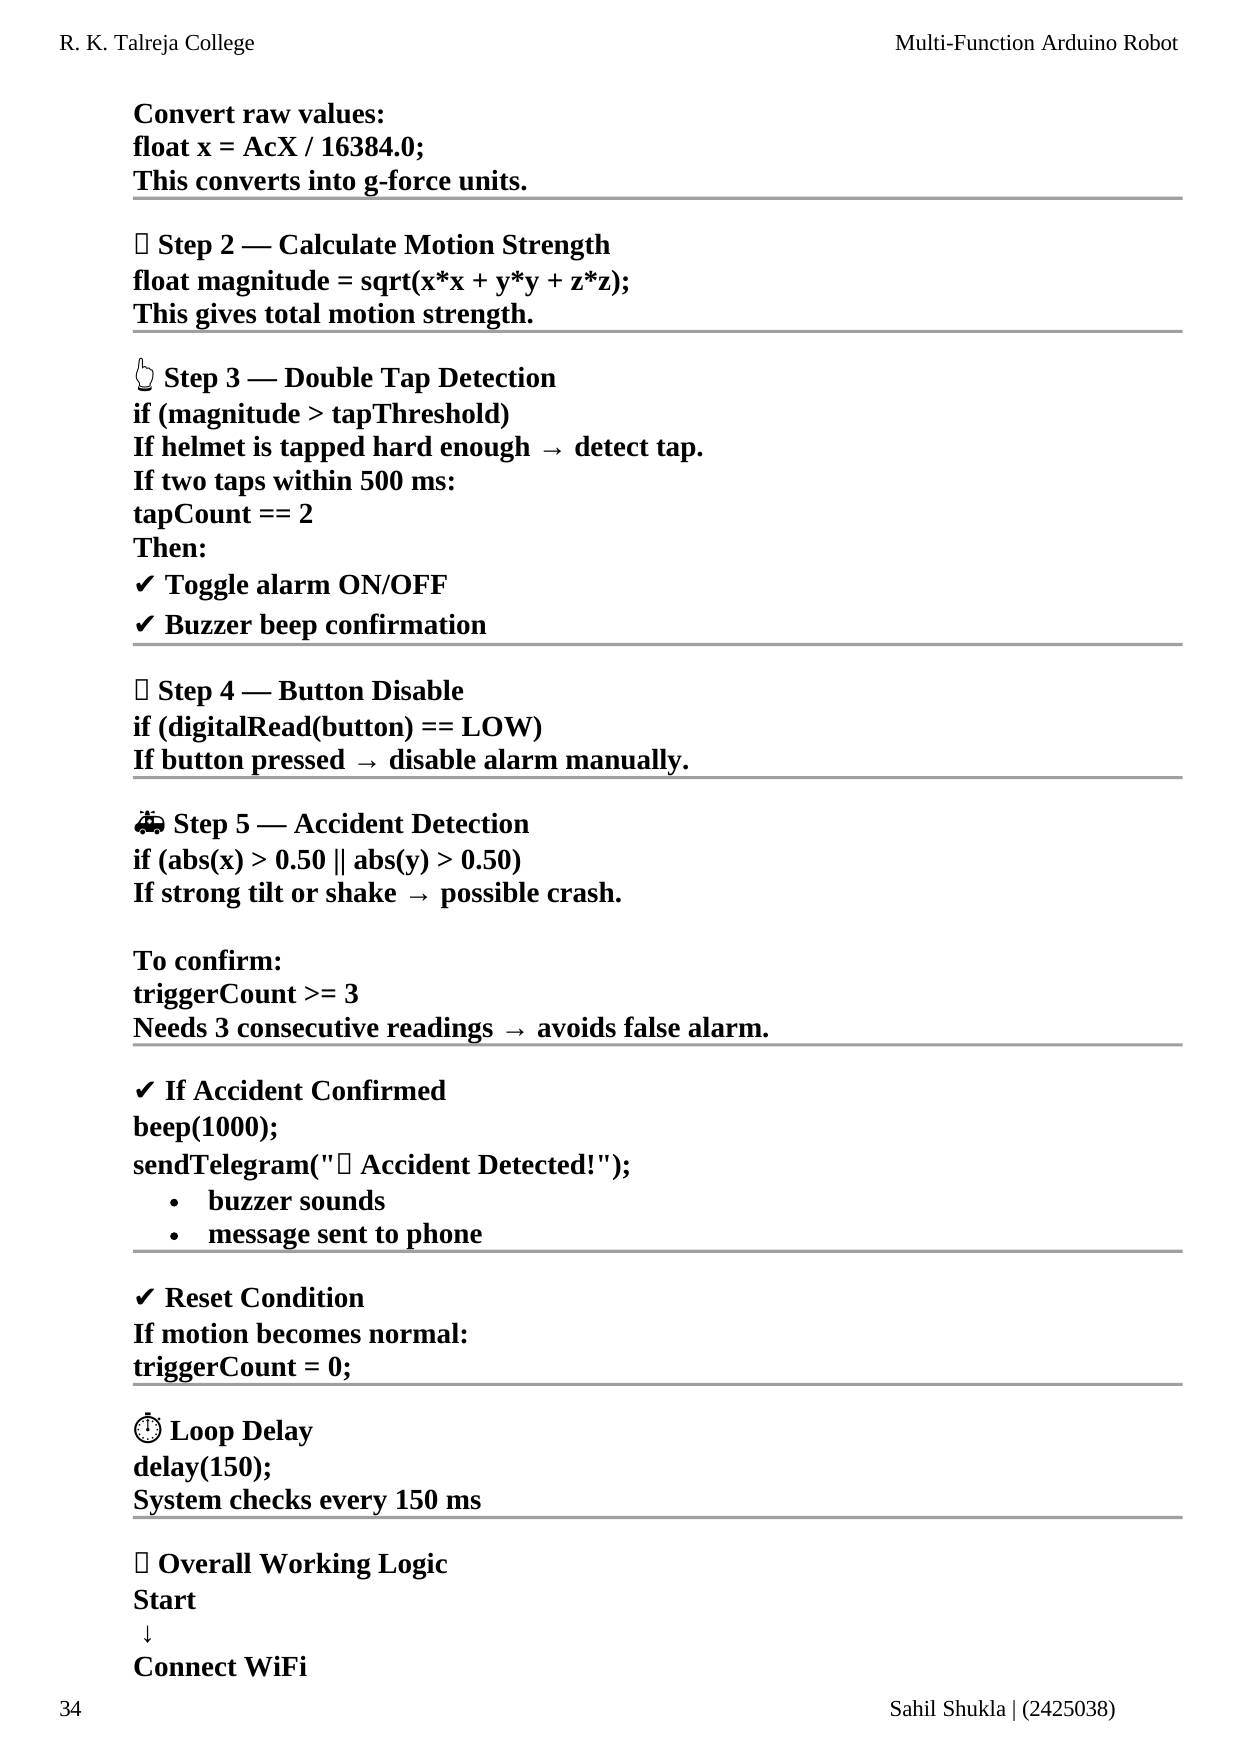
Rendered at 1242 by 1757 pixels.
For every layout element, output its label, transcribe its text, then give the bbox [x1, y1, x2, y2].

text System checks every 150 ms [133, 1482, 1183, 1515]
text beep(1000); sendTelegram("🚨 Accident Detected!"); [133, 1109, 1183, 1183]
text If button pressed → disable alarm manually. [133, 742, 1183, 776]
text To confirm: [133, 943, 1183, 976]
text float x = AcX / 16384.0; [133, 129, 1183, 163]
text ✔ Toggle alarm ON/OFF ✔ Buzzer beep confirmation [133, 563, 1183, 642]
list message sent to phone [170, 1216, 1183, 1249]
text If helmet is tapped hard enough → detect tap. [133, 429, 1183, 463]
text if (abs(x) > 0.50 || abs(y) > 0.50) [133, 842, 1183, 876]
text This gives total motion strength. [133, 296, 1183, 329]
text 🧠 Overall Working Logic [133, 1542, 1183, 1582]
text triggerCount >= 3 [133, 976, 1183, 1010]
text triggerCount = 0; [133, 1349, 1183, 1382]
list buzzer sounds [170, 1183, 1183, 1216]
text If motion becomes normal: [133, 1316, 1183, 1349]
text tapCount == 2 [133, 496, 1183, 530]
text float magnitude = sqrt(x*x + y*y + z*z); [133, 263, 1183, 296]
text 🚑 Step 5 — Accident Detection [133, 802, 1183, 842]
text Then: [133, 530, 1183, 563]
text 📏 Step 2 — Calculate Motion Strength [133, 223, 1183, 263]
text This converts into g-force units. [133, 163, 1183, 196]
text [133, 1582, 1183, 1683]
text ✔ If Accident Confirmed [133, 1070, 1183, 1109]
text Convert raw values: [133, 96, 1183, 129]
text ✔ Reset Condition [133, 1276, 1183, 1316]
text ⏱ Loop Delay [133, 1409, 1183, 1449]
text If two taps within 500 ms: [133, 463, 1183, 496]
text Needs 3 consecutive readings → avoids false alarm. [133, 1010, 1183, 1043]
text if (magnitude > tapThreshold) [133, 396, 1183, 429]
text If strong tilt or shake → possible crash. [133, 876, 1183, 909]
text 👆 Step 3 — Double Tap Detection [133, 356, 1183, 396]
text if (digitalRead(button) == LOW) [133, 709, 1183, 742]
text delay(150); [133, 1449, 1183, 1482]
text 🔘 Step 4 — Button Disable [133, 669, 1183, 709]
